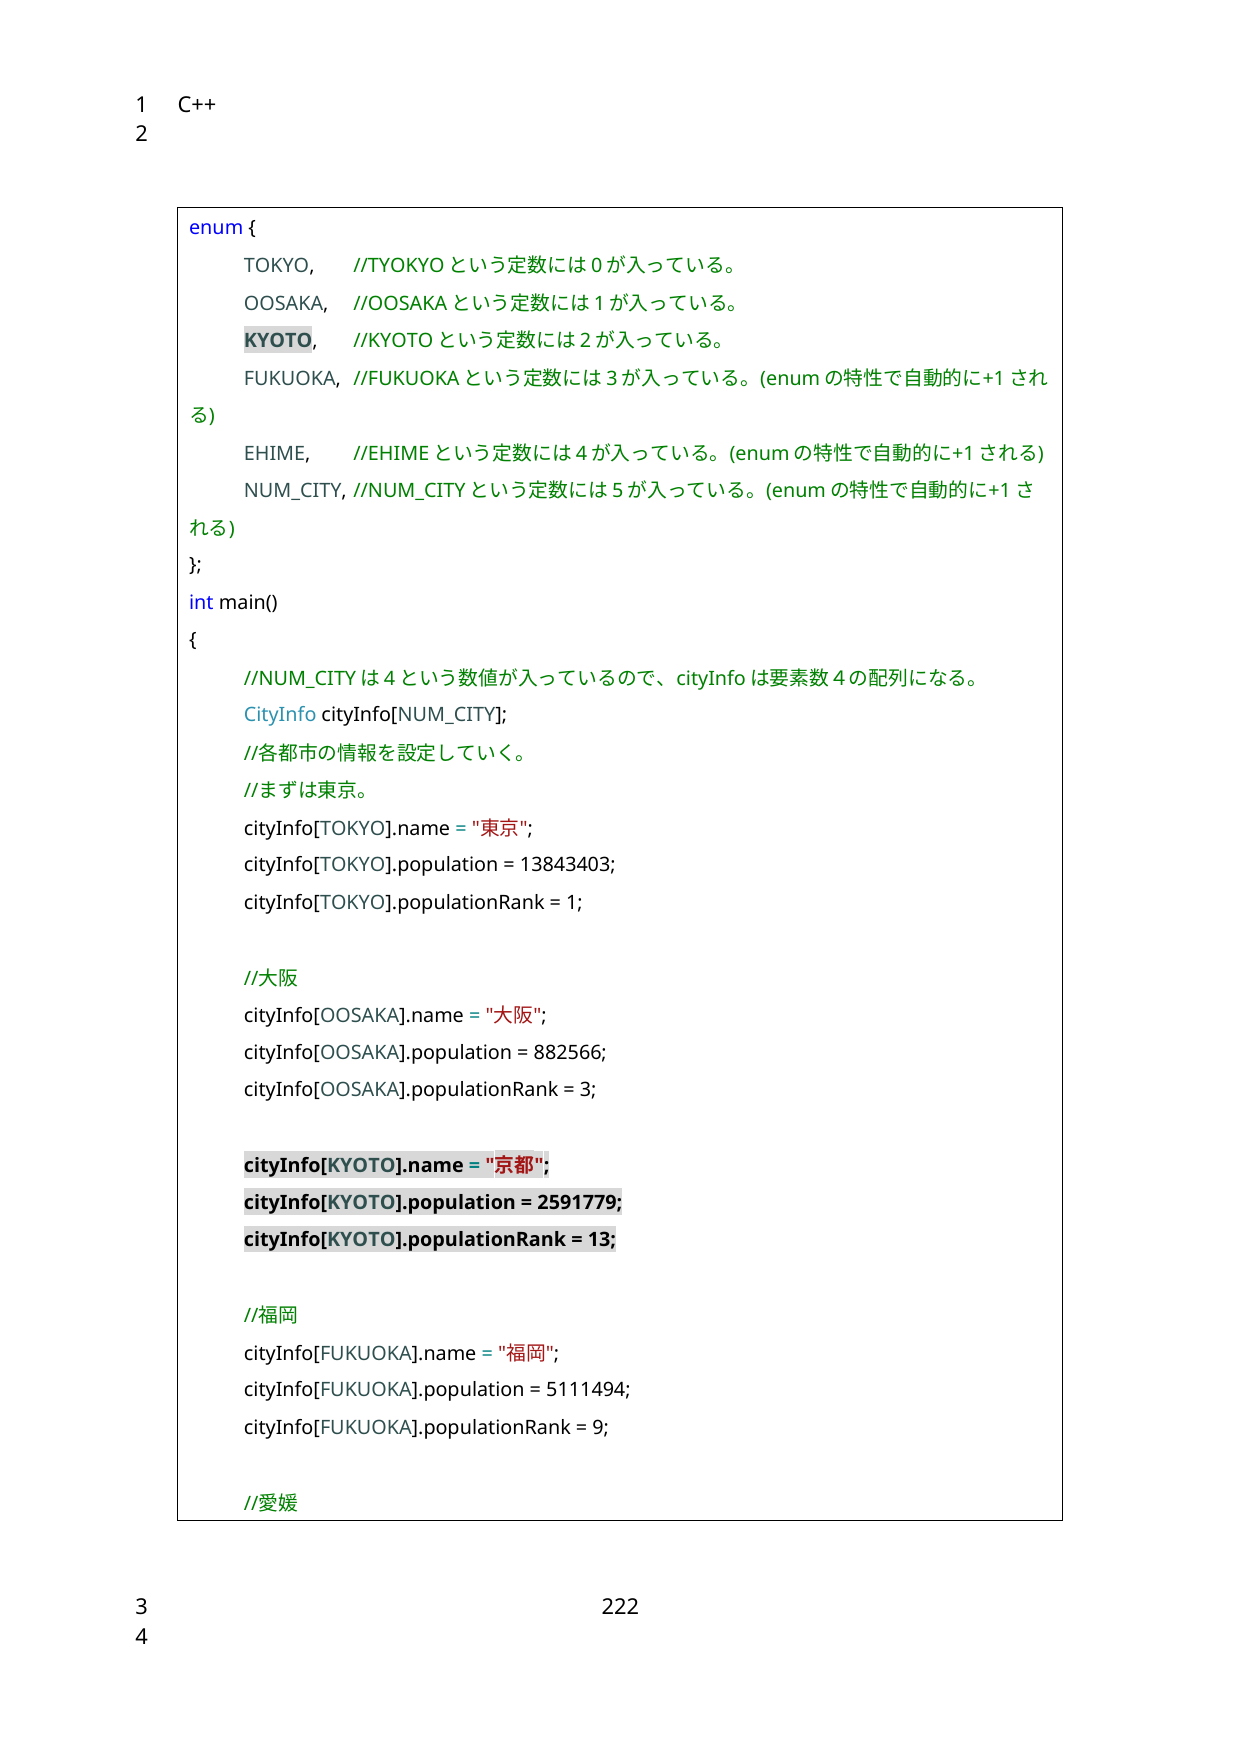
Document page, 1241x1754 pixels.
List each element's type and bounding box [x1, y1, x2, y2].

table_header [178, 208, 1062, 1520]
